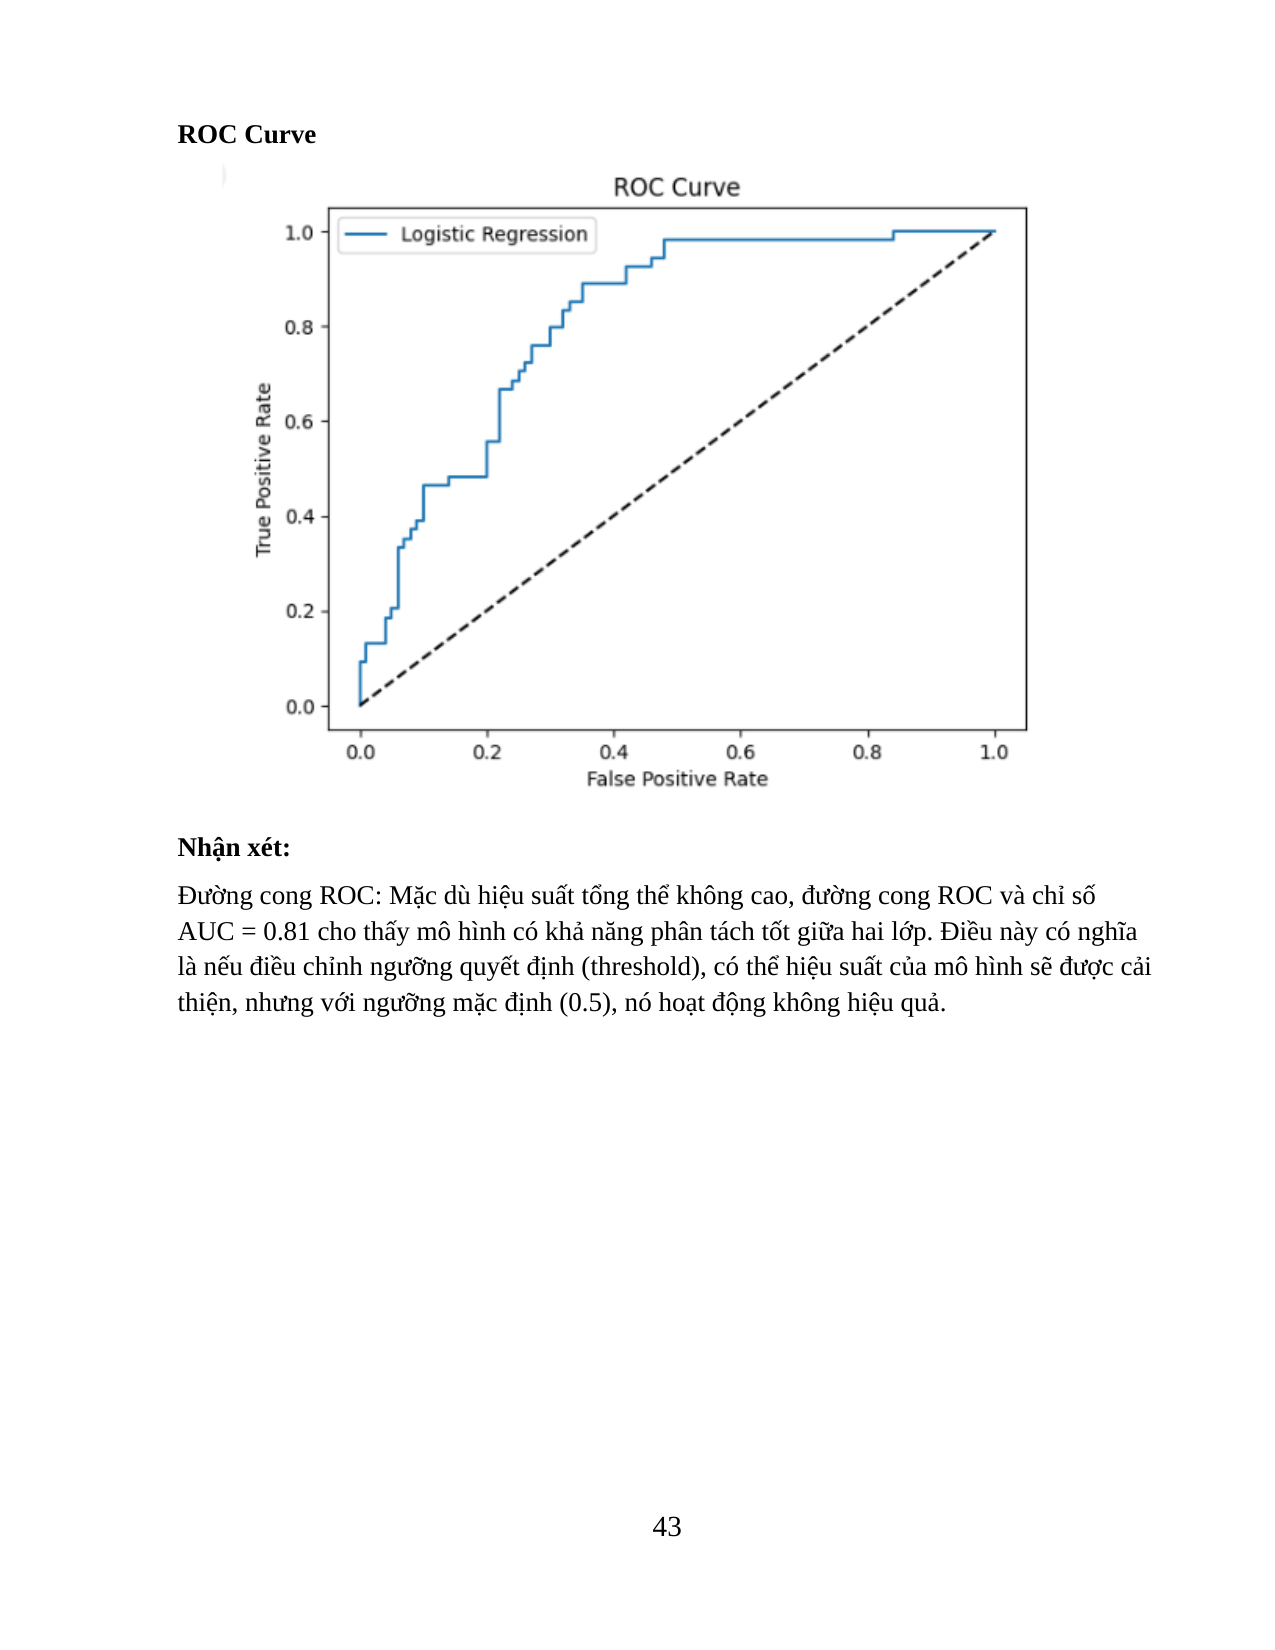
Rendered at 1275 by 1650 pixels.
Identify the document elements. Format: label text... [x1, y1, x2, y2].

text Đường cong ROC: Mặc dù hiệu suất tổng thể không cao, đường cong ROC và chỉ số AUC = 0.81 cho thấy mô hình có khả năng phân tách tốt giữa hai lớp. Điều này có nghĩa là nếu điều chỉnh ngưỡng quyết định (threshold), có thể hiệu suất của mô hình sẽ được cải thiện, nhưng với ngưỡng mặc định (0.5), nó hoạt động không hiệu quả. [177, 879, 1157, 1017]
text ROC Curve [177, 118, 1157, 149]
picture [222, 153, 1112, 814]
text Nhận xét: [177, 831, 1157, 862]
